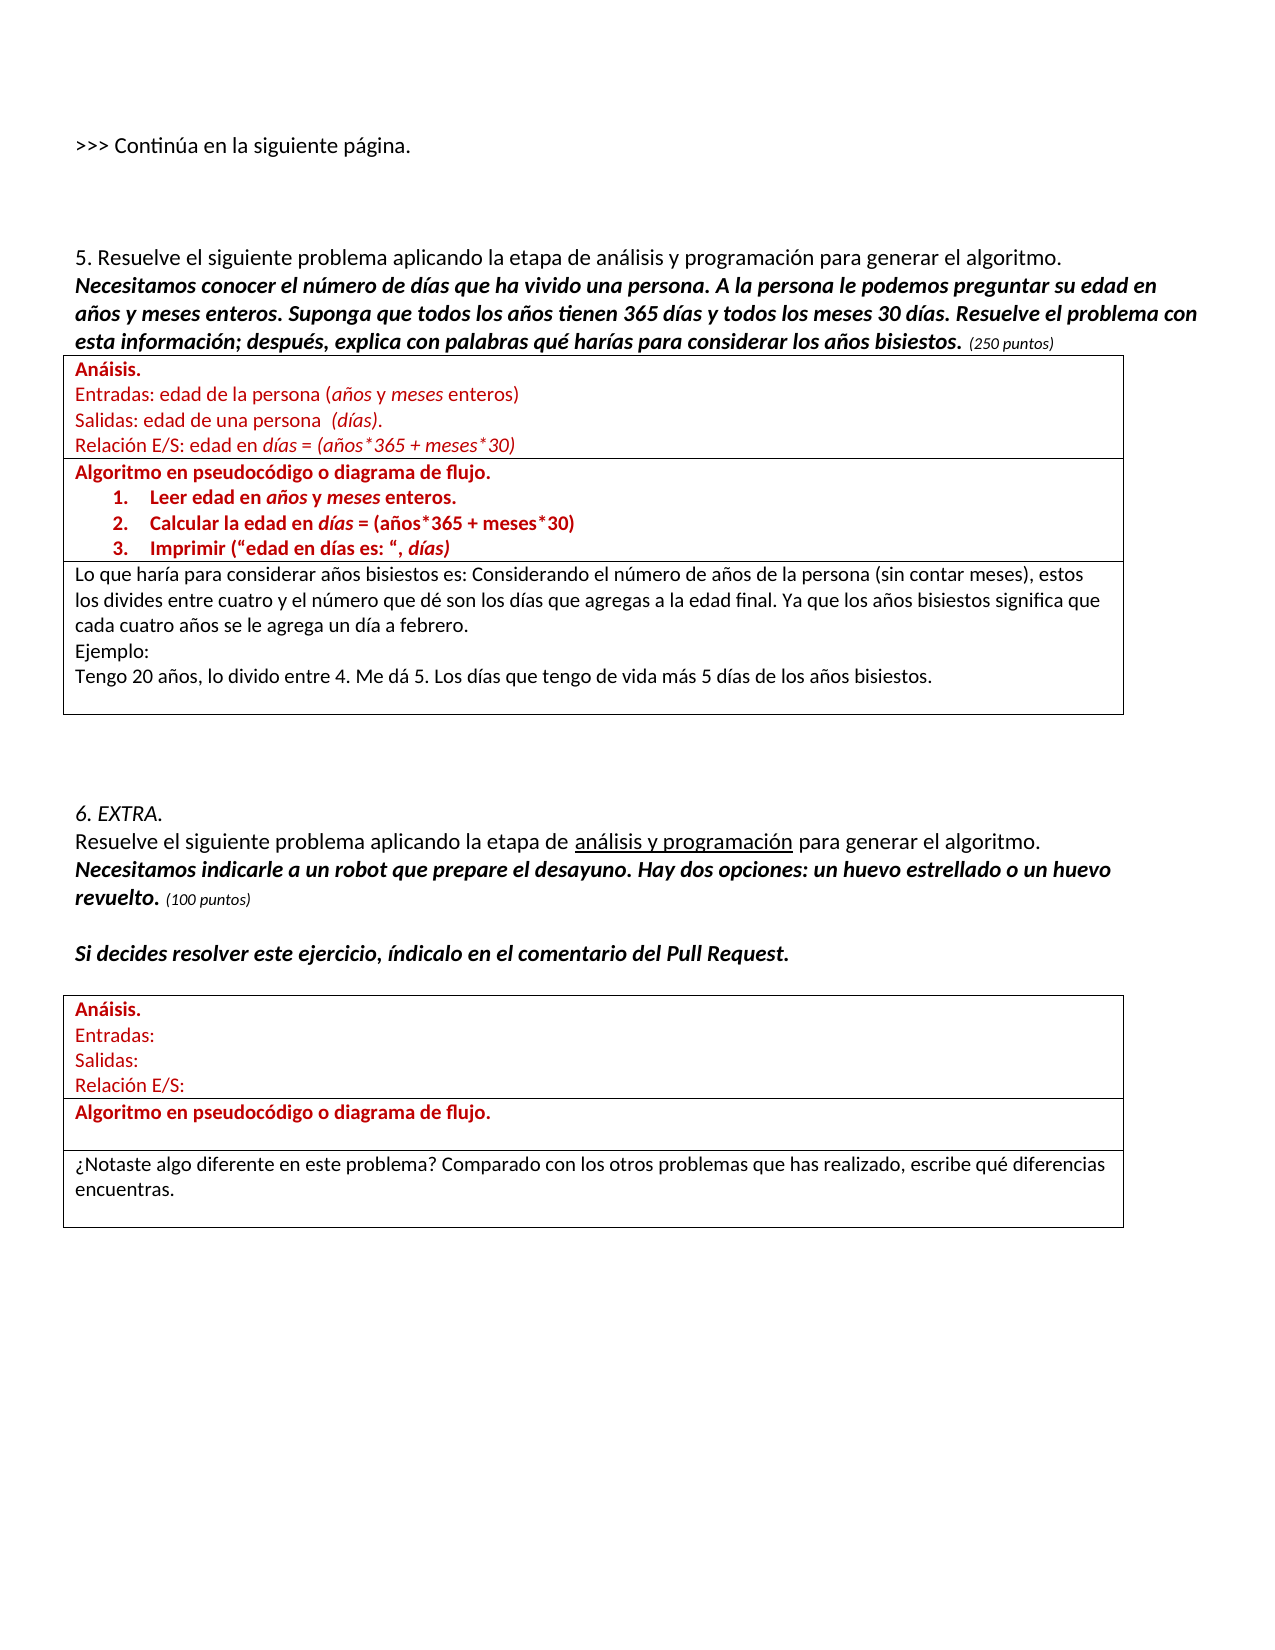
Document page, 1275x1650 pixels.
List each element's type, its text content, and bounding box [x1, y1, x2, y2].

text Si decides resolver este ejercicio, índicalo en el comentario del Pull Request. [75, 939, 1200, 967]
text >>> Continúa en la siguiente página. [75, 131, 1200, 159]
table_cell ¿Notaste algo diferente en este problema? Comparado con los otros problemas que has realizado, escribe qué diferencias encuentras. [64, 1151, 1123, 1227]
text 5. Resuelve el siguiente problema aplicando la etapa de análisis y programación para generar el algoritmo. [75, 243, 1200, 271]
table_cell Algoritmo en pseudocódigo o diagrama de flujo. Leer edad en años y meses enteros. Calcular la edad en días = (años*365 + meses*30) Imprimir (“edad en días es: “, días) [64, 459, 1123, 561]
text 6. EXTRA. [75, 799, 1200, 827]
text Necesitamos conocer el número de días que ha vivido una persona. A la persona le podemos preguntar su edad en años y meses enteros. Suponga que todos los años tienen 365 días y todos los meses 30 días. Resuelve el problema con esta información; después, explica con palabras qué harías para considerar los años bisiestos. (250 puntos) [75, 271, 1200, 355]
text Necesitamos indicarle a un robot que prepare el desayuno. Hay dos opciones: un huevo estrellado o un huevo revuelto. (100 puntos) [75, 855, 1200, 911]
table_cell Algoritmo en pseudocódigo o diagrama de flujo. [64, 1099, 1123, 1150]
text Resuelve el siguiente problema aplicando la etapa de análisis y programación para generar el algoritmo. [75, 827, 1200, 855]
table_header Anáisis. Entradas: edad de la persona (años y meses enteros) Salidas: edad de una persona (días). Relación E/S: edad en días = (años*365 + meses*30) [64, 356, 1123, 458]
table_cell Lo que haría para considerar años bisiestos es: Considerando el número de años de la persona (sin contar meses), estos los divides entre cuatro y el número que dé son los días que agregas a la edad final. Ya que los años bisiestos significa que cada cuatro años se le agrega un día a febrero. Ejemplo: Tengo 20 años, lo divido entre 4. Me dá 5. Los días que tengo de vida más 5 días de los años bisiestos. [64, 562, 1123, 714]
table_header Anáisis. Entradas: Salidas: Relación E/S: [64, 996, 1123, 1098]
